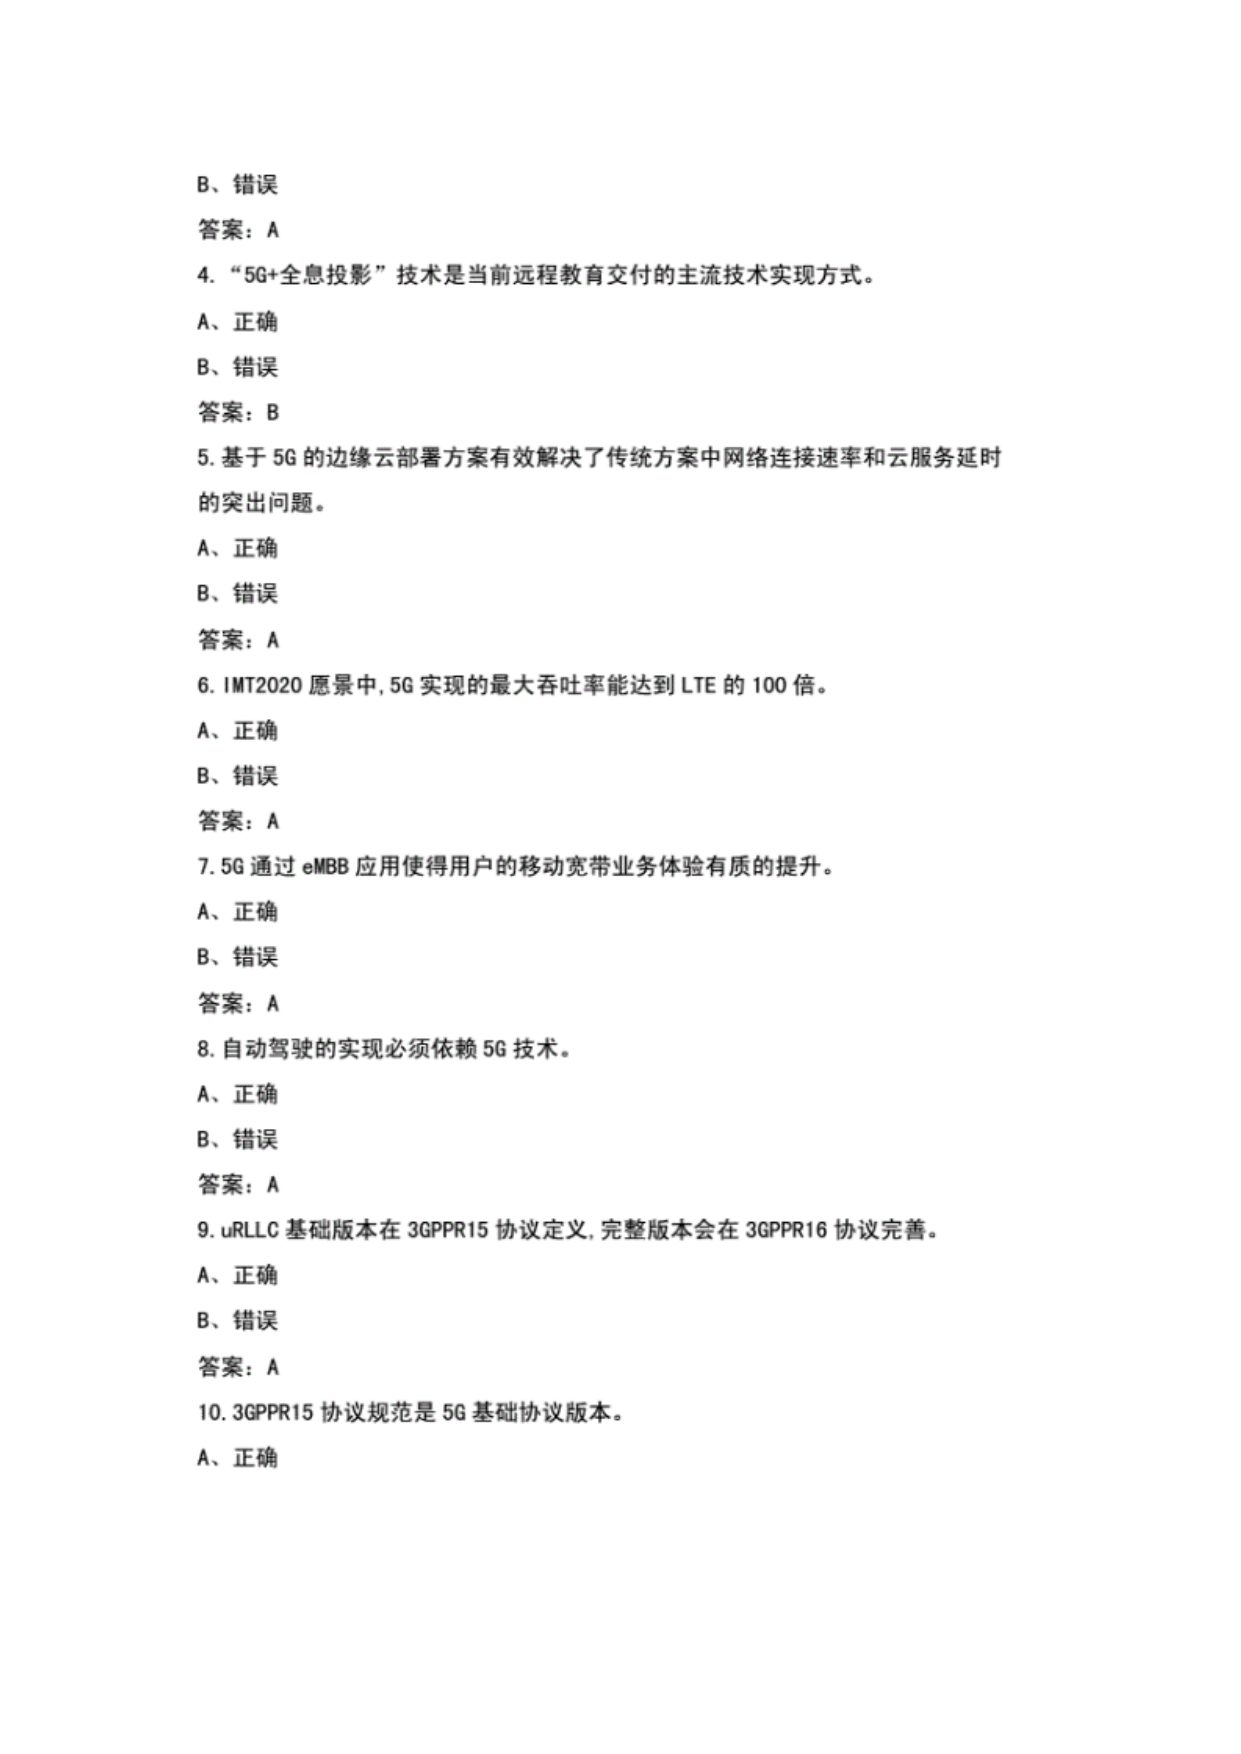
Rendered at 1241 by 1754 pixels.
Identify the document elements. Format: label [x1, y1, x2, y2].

picture [187, 162, 1007, 1477]
